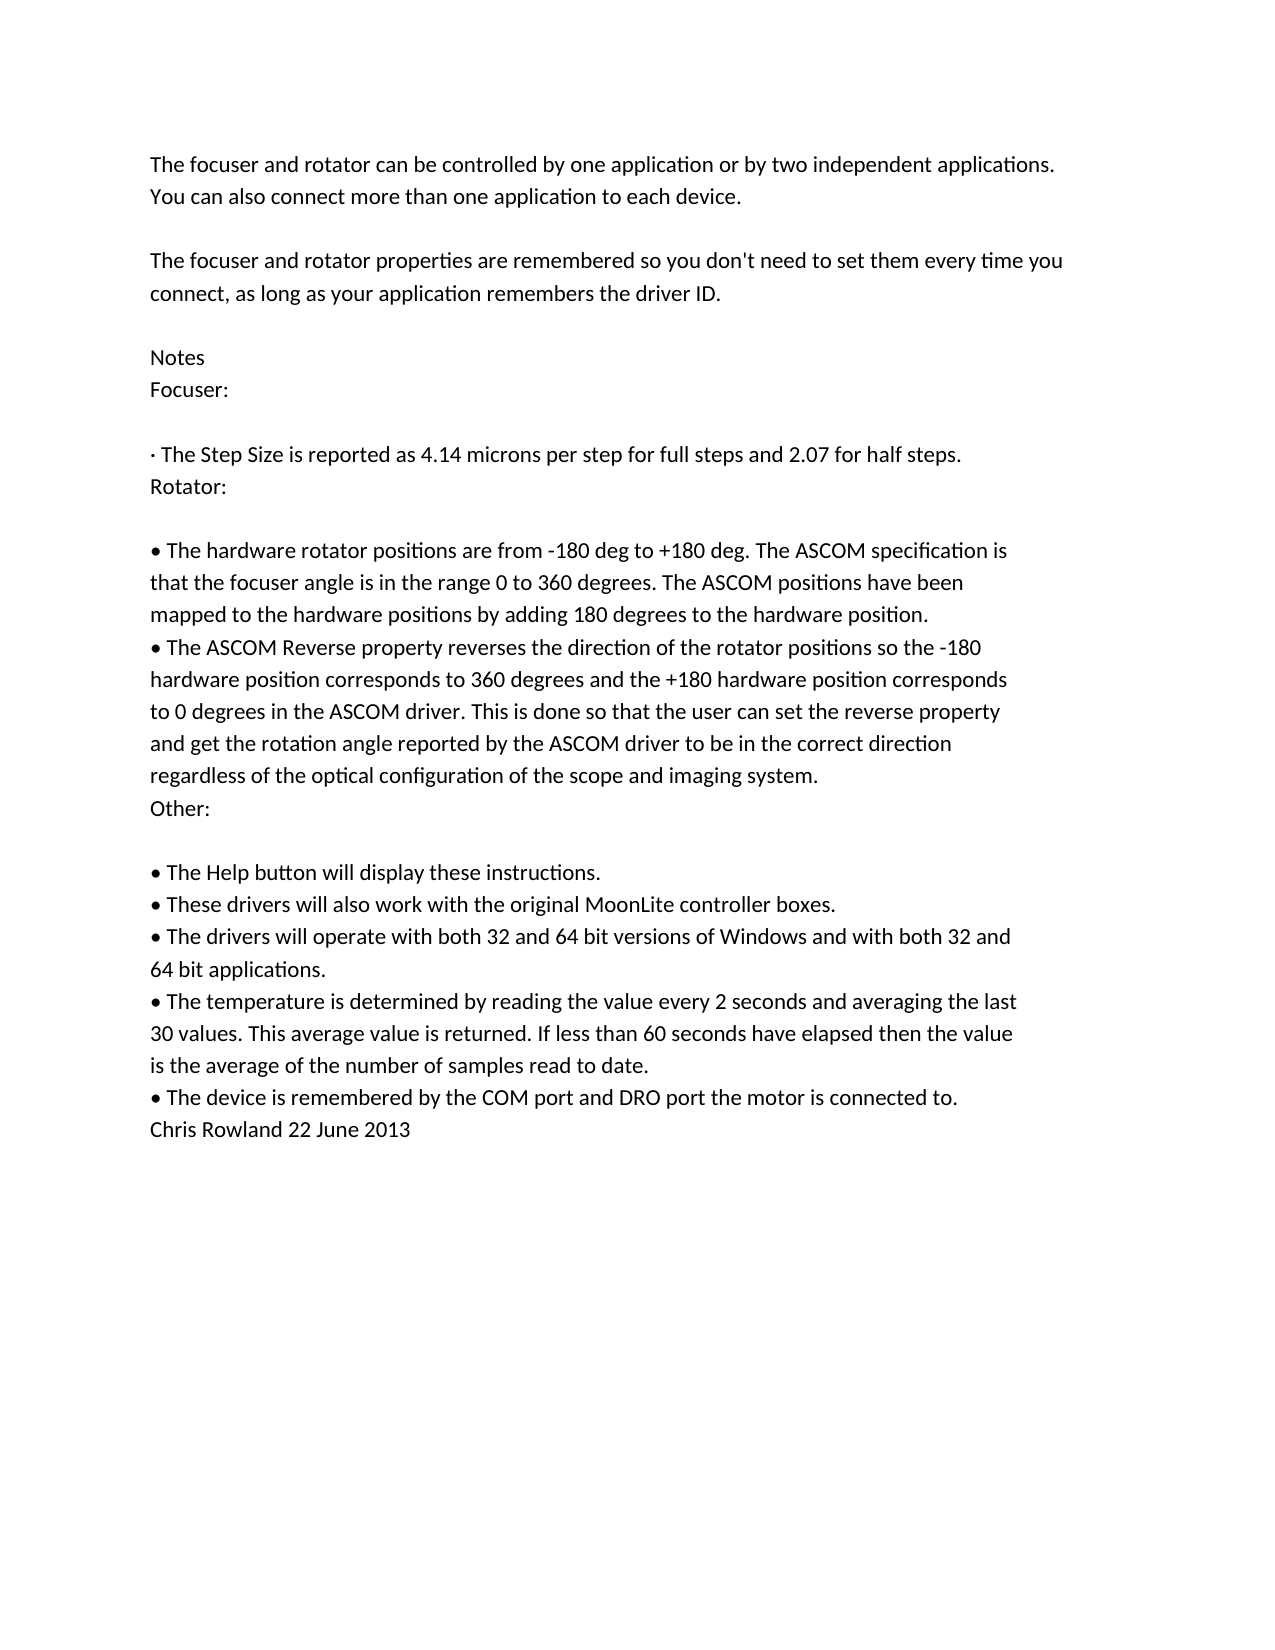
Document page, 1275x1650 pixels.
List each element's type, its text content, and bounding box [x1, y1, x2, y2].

text to 0 degrees in the ASCOM driver. This is done so that the user can set the reverse property [150, 697, 1125, 725]
text • The temperature is determined by reading the value every 2 seconds and averaging the last [150, 987, 1125, 1015]
text hardware position corresponds to 360 degrees and the +180 hardware position corresponds [150, 665, 1125, 693]
text Chris Rowland 22 June 2013 [150, 1116, 1125, 1144]
text regardless of the optical configuration of the scope and imaging system. [150, 762, 1125, 789]
text Rotator: [150, 472, 1125, 500]
text The focuser and rotator properties are remembered so you don't need to set them every time you [150, 247, 1125, 274]
text mapped to the hardware positions by adding 180 degrees to the hardware position. [150, 601, 1125, 629]
text Notes [150, 343, 1125, 371]
text Other: [150, 794, 1125, 822]
text The focuser and rotator can be controlled by one application or by two independent applications. [150, 150, 1125, 178]
text Focuser: [150, 375, 1125, 403]
text 30 values. This average value is returned. If less than 60 seconds have elapsed then the value [150, 1019, 1125, 1047]
text and get the rotation angle reported by the ASCOM driver to be in the correct direction [150, 729, 1125, 757]
text You can also connect more than one application to each device. [150, 182, 1125, 210]
text connect, as long as your application remembers the driver ID. [150, 279, 1125, 307]
text · The Step Size is reported as 4.14 microns per step for full steps and 2.07 for half steps. [150, 440, 1125, 468]
text • The Help button will display these instructions. [150, 858, 1125, 886]
text • These drivers will also work with the original MoonLite controller boxes. [150, 890, 1125, 918]
text • The ASCOM Reverse property reverses the direction of the rotator positions so the -180 [150, 633, 1125, 661]
text • The hardware rotator positions are from -180 deg to +180 deg. The ASCOM specification is [150, 536, 1125, 564]
text 64 bit applications. [150, 955, 1125, 983]
text that the focuser angle is in the range 0 to 360 degrees. The ASCOM positions have been [150, 568, 1125, 596]
text • The drivers will operate with both 32 and 64 bit versions of Windows and with both 32 and [150, 922, 1125, 951]
text is the average of the number of samples read to date. [150, 1051, 1125, 1079]
text • The device is remembered by the COM port and DRO port the motor is connected to. [150, 1083, 1125, 1111]
